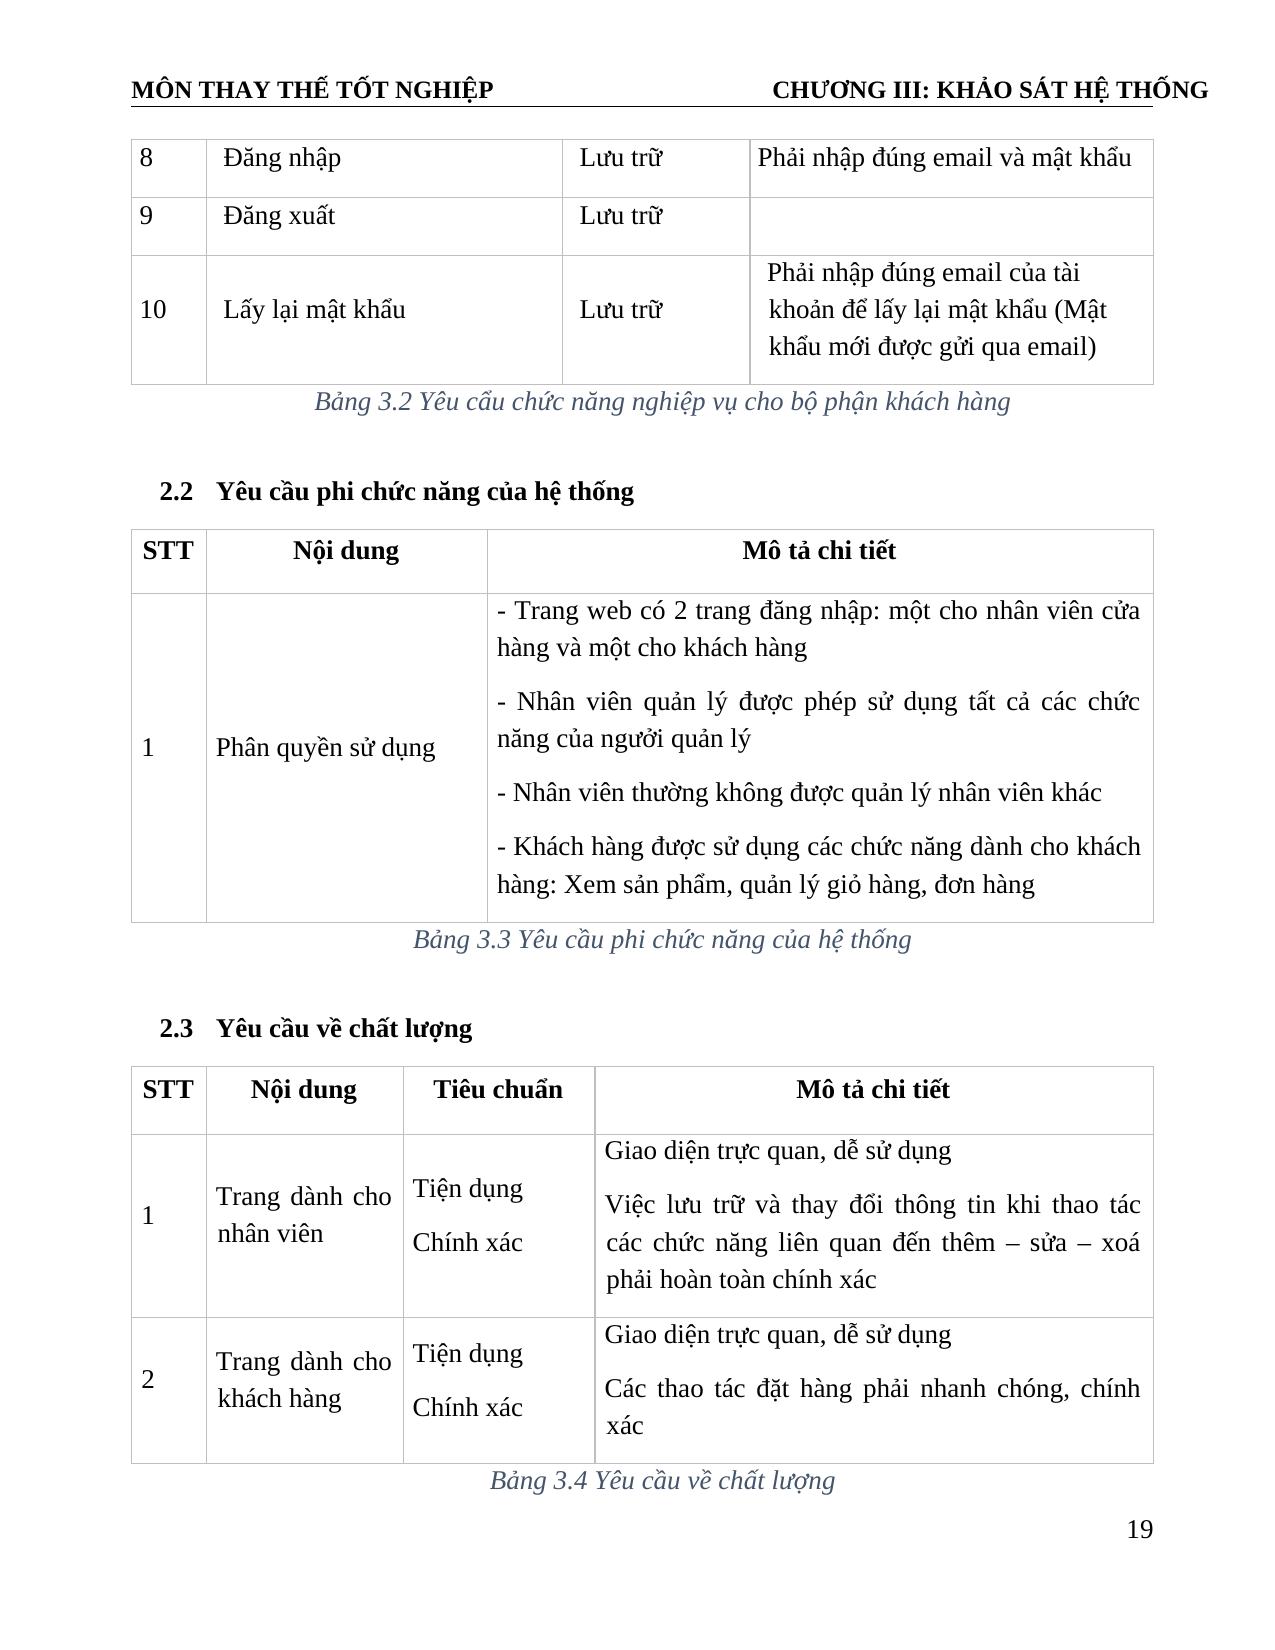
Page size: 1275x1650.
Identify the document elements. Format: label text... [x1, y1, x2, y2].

table_cell 1 [132, 1135, 206, 1317]
table_header Nội dung [207, 1067, 403, 1133]
table_cell Phải nhập đúng email và mật khẩu [751, 140, 1153, 197]
table_cell 10 [132, 256, 206, 384]
table_header Mô tả chi tiết [488, 530, 1153, 593]
table_header STT [132, 1067, 206, 1133]
table_cell 1 [132, 594, 206, 922]
table_cell Đăng xuất [207, 198, 562, 255]
table_cell Trang dành cho nhân viên [207, 1135, 403, 1317]
table_cell Lưu trữ [563, 256, 749, 384]
table_header Mô tả chi tiết [596, 1067, 1153, 1133]
table_cell Lưu trữ [563, 140, 749, 197]
table_cell Đăng nhập [207, 140, 562, 197]
table_cell - Trang web có 2 trang đăng nhập: một cho nhân viên cửa hàng và một cho khách hàng - Nhân viên quản lý được phép sử dụng tất cả các chức năng của ngưởi quản lý - Nhân viên thường không được quản lý nhân viên khác - Khách hàng được sử dụng các chức năng dành cho khách hàng: Xem sản phẩm, quản lý giỏ hàng, đơn hàng [488, 594, 1153, 922]
table_cell Lấy lại mật khẩu [207, 256, 562, 384]
table_header Nội dung [207, 530, 487, 593]
table_cell Giao diện trực quan, dễ sử dụng Việc lưu trữ và thay đổi thông tin khi thao tác các chức năng liên quan đến thêm – sửa – xoá phải hoàn toàn chính xác [596, 1135, 1153, 1317]
table_header Tiêu chuẩn [404, 1067, 594, 1133]
table_cell [751, 198, 1153, 255]
table_cell Phân quyền sử dụng [207, 594, 487, 922]
table_cell Tiện dụng Chính xác [404, 1135, 594, 1317]
text Bảng 3.4 Yêu cầu về chất lượng [174, 1464, 1153, 1495]
table_cell 8 [132, 140, 206, 197]
table_cell Lưu trữ [563, 198, 749, 255]
table_cell 9 [132, 198, 206, 255]
text Bảng 3.3 Yêu cầu phi chức năng của hệ thống [174, 923, 1153, 954]
table_cell Trang dành cho khách hàng [207, 1318, 403, 1463]
table_cell Phải nhập đúng email của tài khoản để lấy lại mật khẩu (Mật khẩu mới được gửi qua email) [751, 256, 1153, 384]
table_header STT [132, 530, 206, 593]
table_cell Tiện dụng Chính xác [404, 1318, 594, 1463]
table_cell 2 [132, 1318, 206, 1463]
list Yêu cầu phi chức năng của hệ thống [159, 475, 1153, 506]
text Bảng 3.2 Yêu cẩu chức năng nghiệp vụ cho bộ phận khách hàng [174, 385, 1153, 417]
list Yêu cầu về chất lượng [159, 1012, 1153, 1043]
table_cell Giao diện trực quan, dễ sử dụng Các thao tác đặt hàng phải nhanh chóng, chính xác [596, 1318, 1153, 1463]
